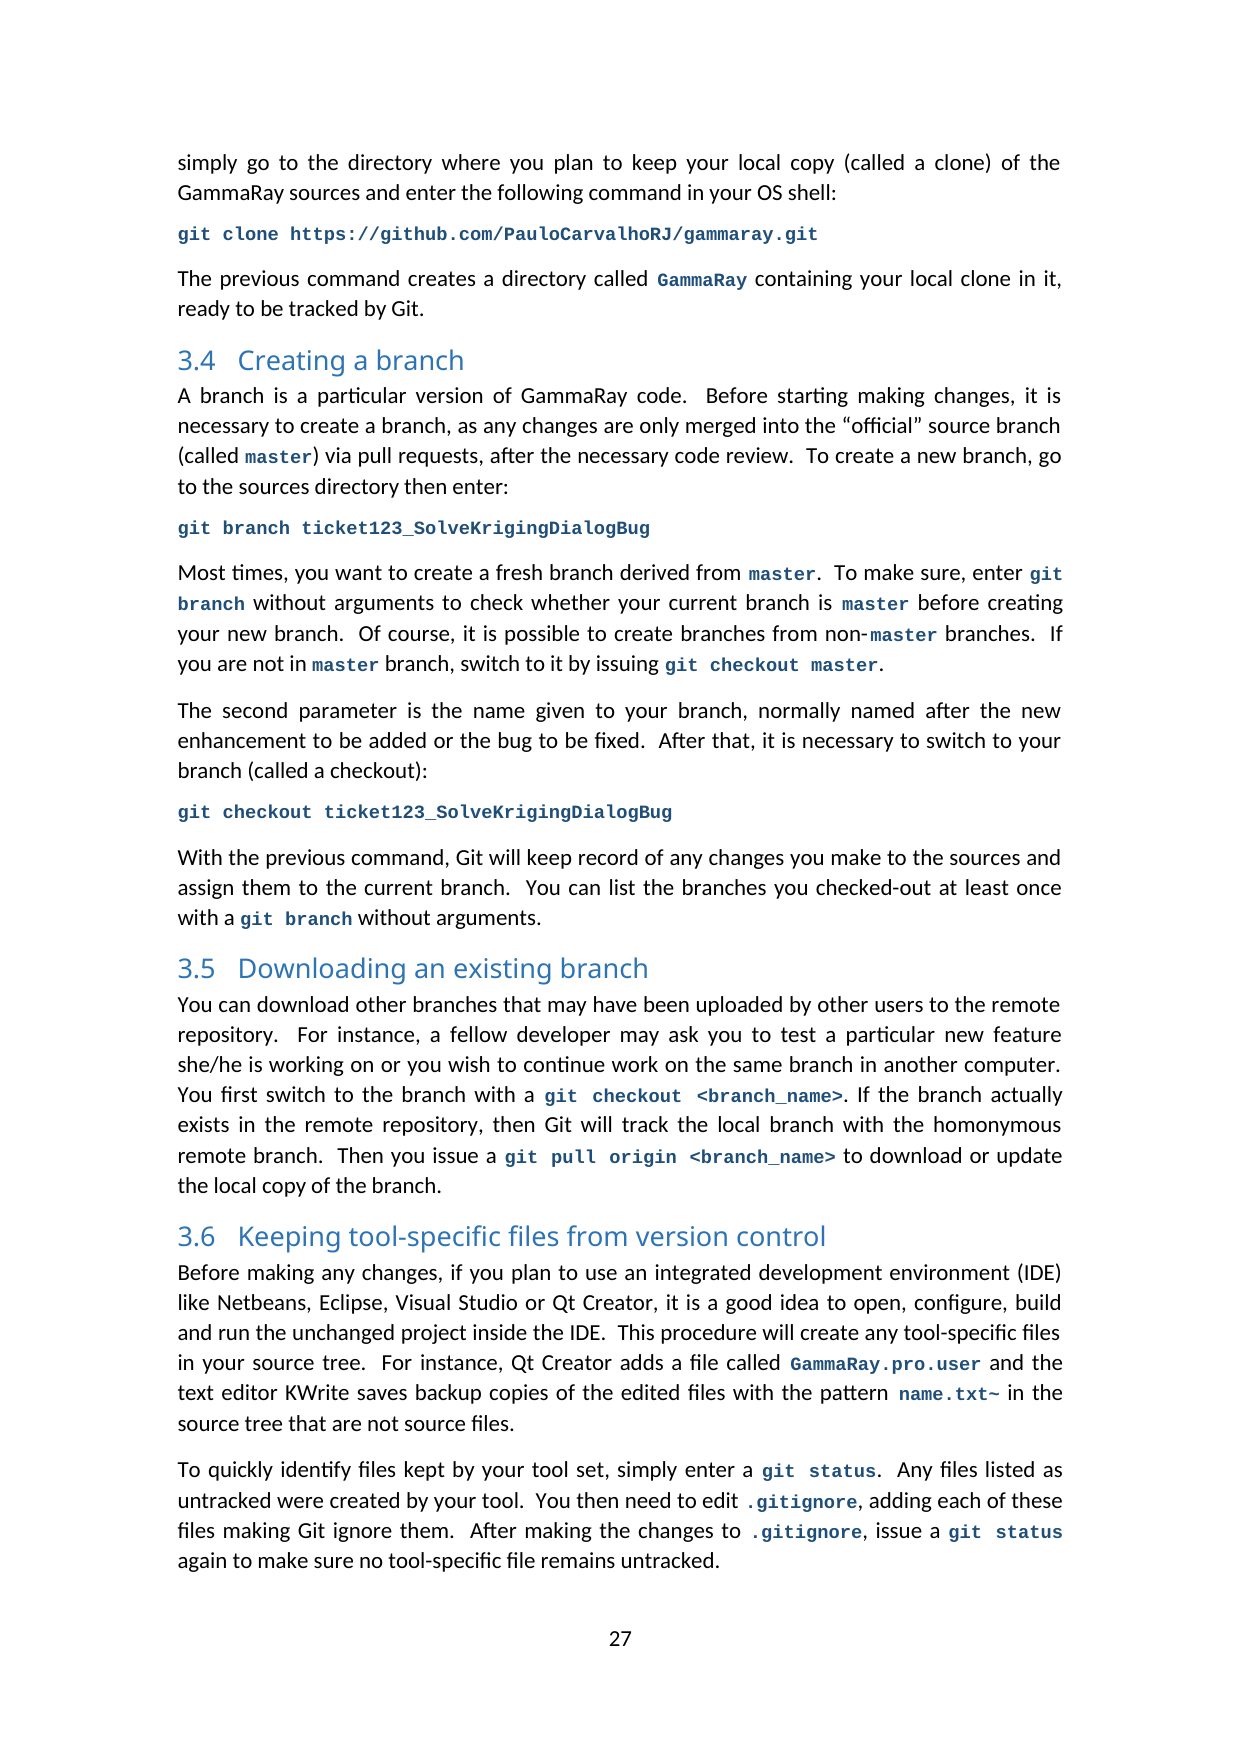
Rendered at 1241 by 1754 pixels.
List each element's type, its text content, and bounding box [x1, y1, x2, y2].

subtitle Keeping tool-specific files from version control [177, 1218, 1063, 1255]
text A branch is a particular version of GammaRay code. Before starting making changes, it is necessary to create a branch, as any changes are only merged into the “official” source branch (called master) via pull requests, after the necessary code review. To create a new branch, go to the sources directory then enter: [177, 381, 1063, 500]
text With the previous command, Git will keep record of any changes you make to the sources and assign them to the current branch. You can list the branches you checked-out at least once with a git branch without arguments. [177, 843, 1063, 931]
text The previous command creates a directory called GammaRay containing your local clone in it, ready to be tracked by Git. [177, 264, 1063, 322]
text To quickly identify files kept by your tool set, simply enter a git status. Any files listed as untracked were created by your tool. You then need to edit .gitignore, adding each of these files making Git ignore them. After making the changes to .gitignore, issue a git status again to make sure no tool-specific file remains untracked. [177, 1456, 1063, 1574]
text git clone https://github.com/PauloCarvalhoRJ/gammaray.git [177, 225, 1063, 246]
text git checkout ticket123_SolveKrigingDialogBug [177, 803, 1063, 824]
text You can download other branches that may have been uploaded by other users to the remote repository. For instance, a fellow developer may ask you to test a particular new feature she/he is working on or you wish to continue work on the same branch in another computer. You first switch to the branch with a git checkout <branch_name>. If the branch actually exists in the remote repository, then Git will track the local branch with the homonymous remote branch. Then you issue a git pull origin <branch_name> to download or update the local copy of the branch. [177, 990, 1063, 1199]
text Before making any changes, if you plan to use an integrated development environment (IDE) like Netbeans, Eclipse, Visual Studio or Qt Creator, it is a good idea to open, configure, build and run the unchanged project inside the IDE. This procedure will create any tool-specific files in your source tree. For instance, Qt Creator adds a file called GammaRay.pro.user and the text editor KWrite saves backup copies of the edited files with the pattern name.txt~ in the source tree that are not source files. [177, 1258, 1063, 1437]
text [177, 148, 1063, 206]
text The second parameter is the name given to your branch, normally named after the new enhancement to be added or the bug to be fixed. After that, it is necessary to switch to your branch (called a checkout): [177, 696, 1063, 784]
subtitle Downloading an existing branch [177, 950, 1063, 987]
text Most times, you want to create a fresh branch derived from master. To make sure, enter git branch without arguments to check whether your current branch is master before creating your new branch. Of course, it is possible to create branches from non-master branches. If you are not in master branch, switch to it by issuing git checkout master. [177, 558, 1063, 677]
text git branch ticket123_SolveKrigingDialogBug [177, 519, 1063, 540]
subtitle Creating a branch [177, 341, 1063, 378]
